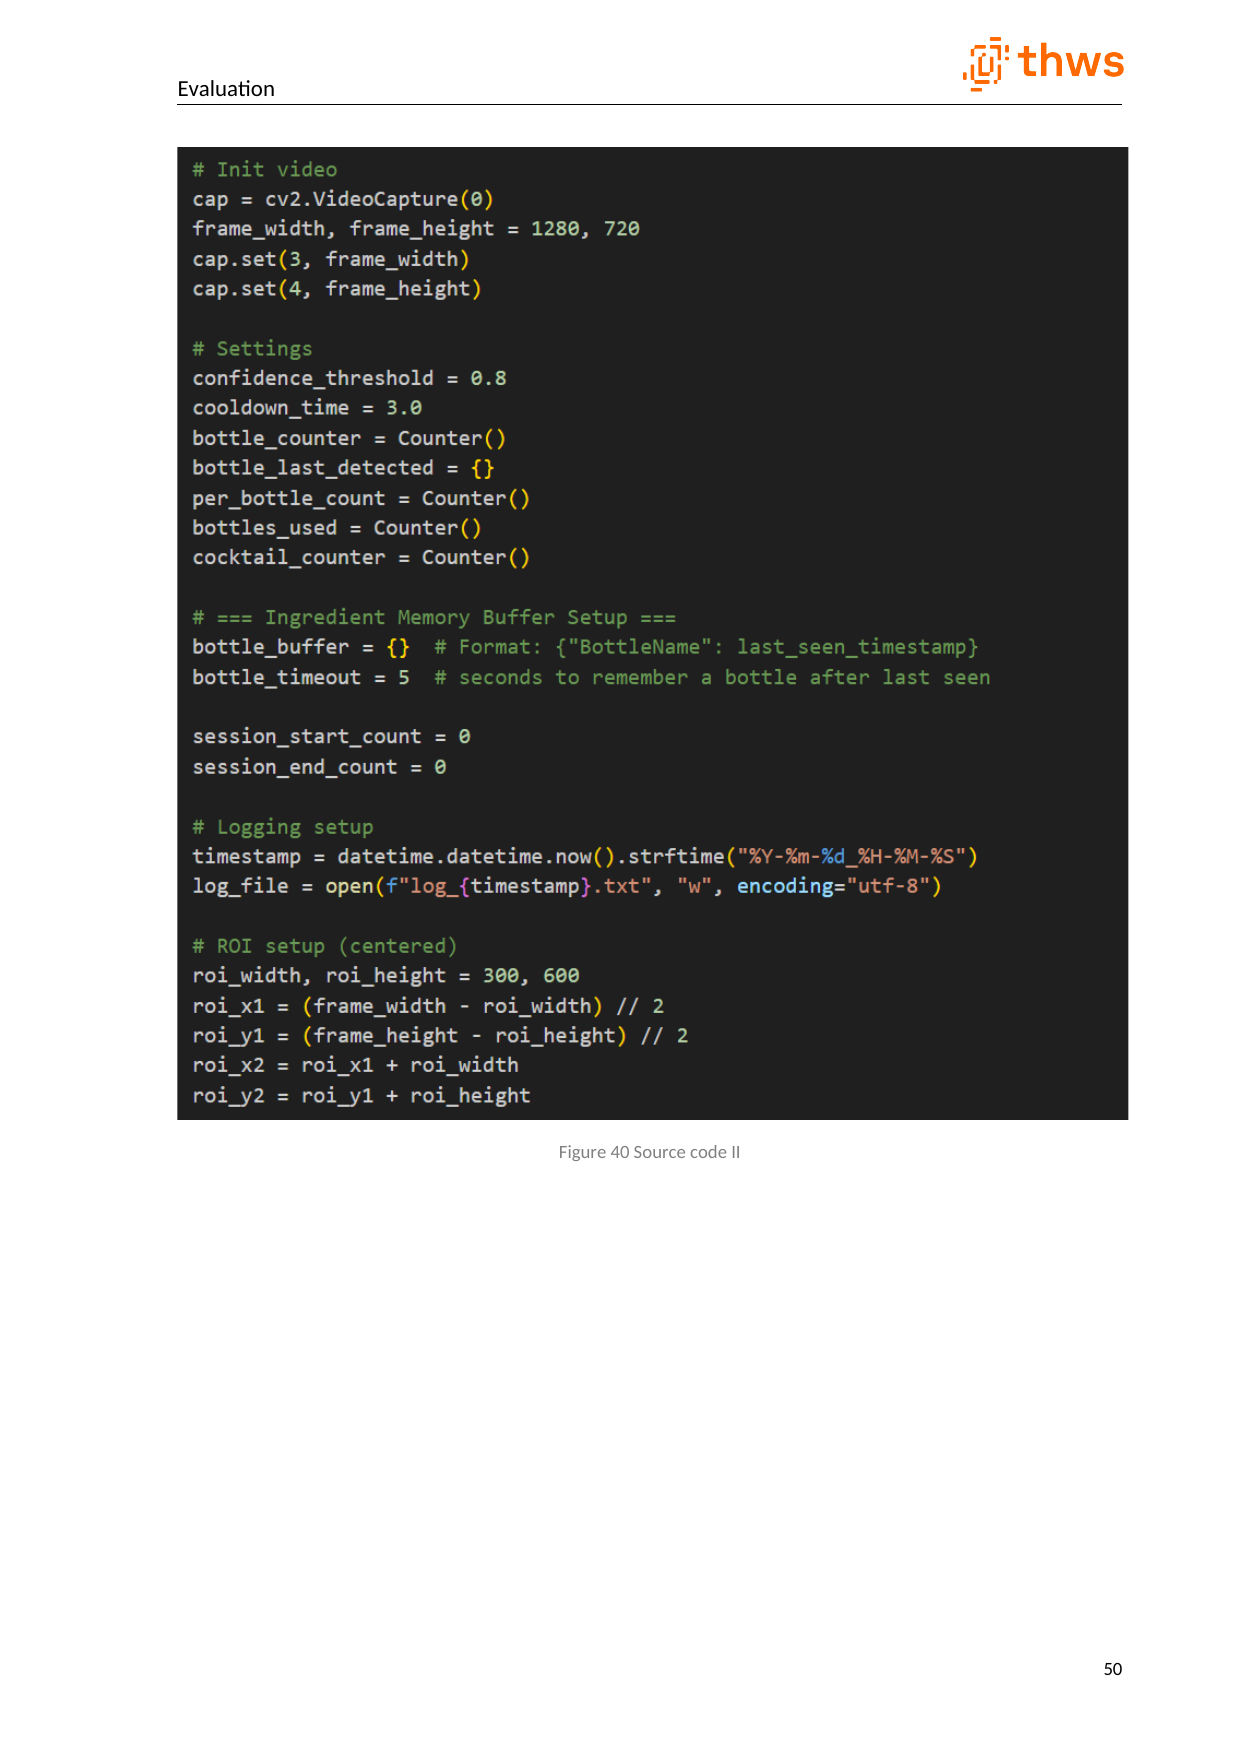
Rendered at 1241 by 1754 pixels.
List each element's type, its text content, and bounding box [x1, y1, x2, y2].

picture [951, 25, 1131, 103]
picture [177, 147, 1129, 1120]
